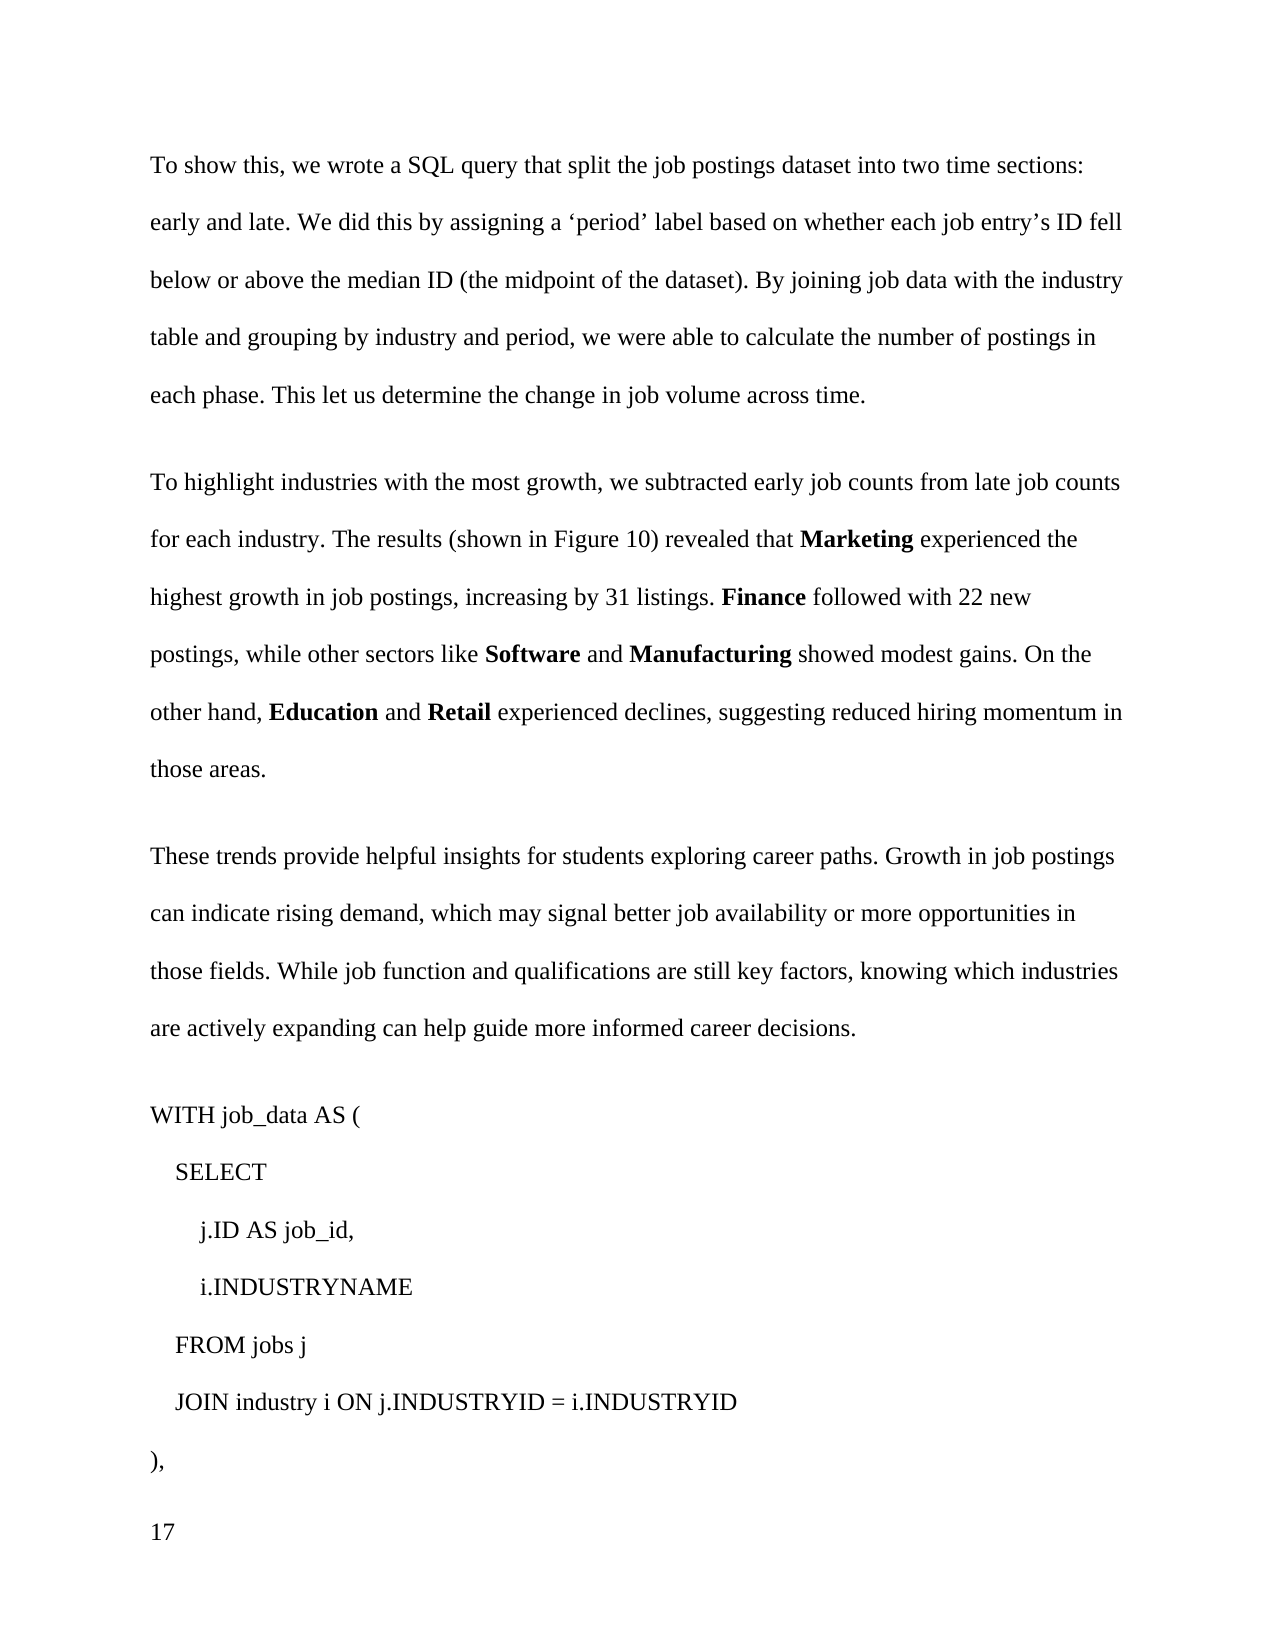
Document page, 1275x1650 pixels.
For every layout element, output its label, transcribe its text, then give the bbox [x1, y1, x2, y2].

text JOIN industry i ON j.INDUSTRYID = i.INDUSTRYID [150, 1387, 1125, 1416]
text WITH job_data AS ( [150, 1100, 1125, 1129]
text ), [150, 1445, 1125, 1474]
text These trends provide helpful insights for students exploring career paths. Growth in job postings can indicate rising demand, which may signal better job availability or more opportunities in those fields. While job function and qualifications are still key factors, knowing which industries are actively expanding can help guide more informed career decisions. [150, 841, 1125, 1042]
text To show this, we wrote a SQL query that split the job postings dataset into two time sections: early and late. We did this by assigning a ‘period’ label based on whether each job entry’s ID fell below or above the median ID (the midpoint of the dataset). By joining job data with the industry table and grouping by industry and period, we were able to calculate the number of postings in each phase. This let us determine the change in job volume across time. [150, 150, 1125, 409]
text i.INDUSTRYNAME [150, 1272, 1125, 1301]
text j.ID AS job_id, [150, 1215, 1125, 1244]
text SELECT [150, 1157, 1125, 1186]
text To highlight industries with the most growth, we subtracted early job counts from late job counts for each industry. The results (shown in Figure 10) revealed that Marketing experienced the highest growth in job postings, increasing by 31 listings. Finance followed with 22 new postings, while other sectors like Software and Manufacturing showed modest gains. On the other hand, Education and Retail experienced declines, suggesting reduced hiring momentum in those areas. [150, 467, 1125, 783]
text FROM jobs j [150, 1330, 1125, 1359]
